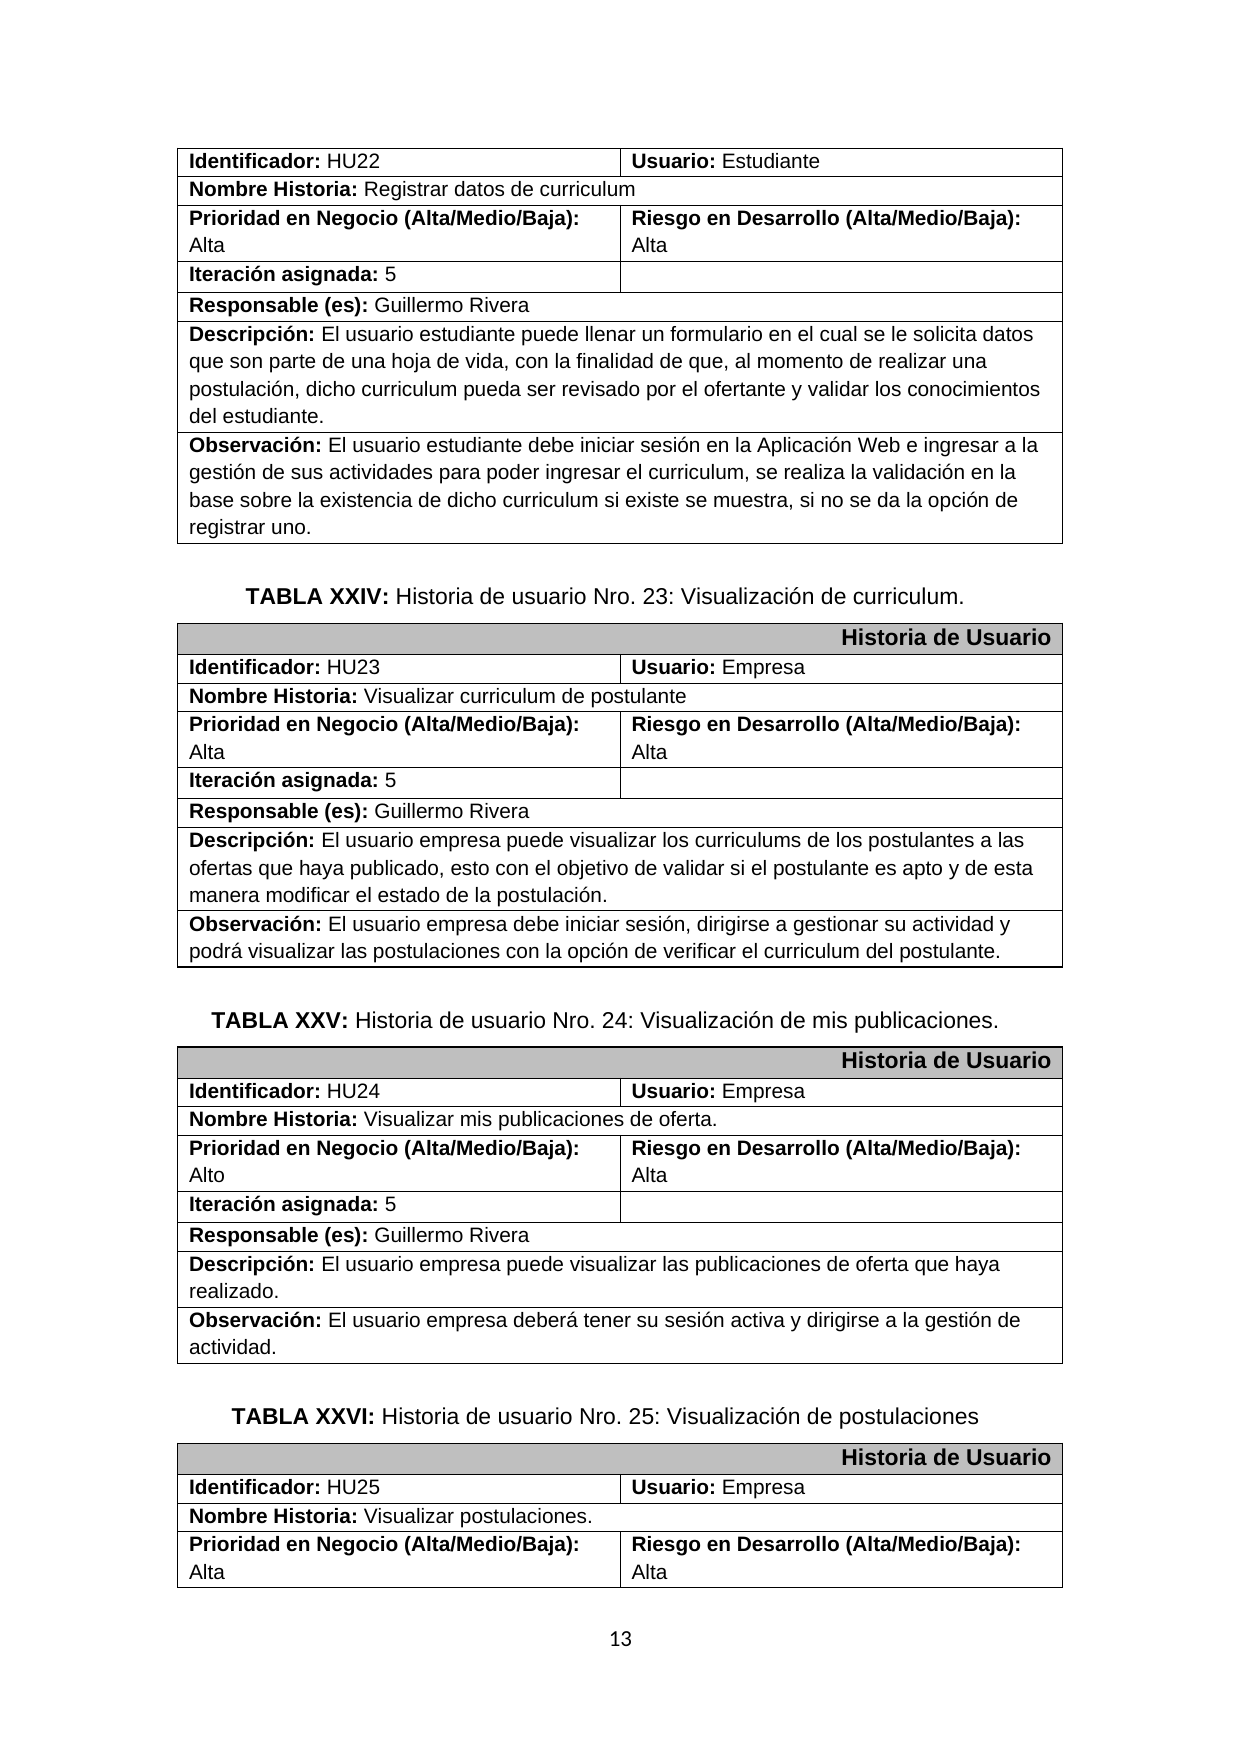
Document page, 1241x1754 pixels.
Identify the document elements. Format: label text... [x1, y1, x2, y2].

table_cell Identificador: HU22 [178, 149, 620, 176]
table_cell Prioridad en Negocio (Alta/Medio/Baja): Alta [178, 712, 620, 767]
table_cell Descripción: El usuario empresa puede visualizar las publicaciones de oferta que haya realizado. [178, 1252, 1062, 1307]
table_cell Riesgo en Desarrollo (Alta/Medio/Baja): Alta [621, 712, 1062, 767]
table_cell Iteración asignada: 5 [178, 768, 620, 798]
table_cell Usuario: Empresa [621, 655, 1062, 682]
table_cell Riesgo en Desarrollo (Alta/Medio/Baja): Alta [621, 206, 1062, 261]
table_cell Nombre Historia: Visualizar curriculum de postulante [178, 684, 1062, 711]
table_cell Nombre Historia: Registrar datos de curriculum [178, 177, 1062, 205]
table_cell Riesgo en Desarrollo (Alta/Medio/Baja): Alta [621, 1532, 1062, 1587]
table_cell Descripción: El usuario empresa puede visualizar los curriculums de los postulantes a las ofertas que haya publicado, esto con el objetivo de validar si el postulante es apto y de esta manera modificar el estado de la postulación. [178, 828, 1062, 910]
table_cell Identificador: HU23 [178, 655, 620, 682]
table_cell Prioridad en Negocio (Alta/Medio/Baja): Alta [178, 1532, 620, 1587]
table_cell Prioridad en Negocio (Alta/Medio/Baja): Alta [178, 206, 620, 261]
table_cell Nombre Historia: Visualizar mis publicaciones de oferta. [178, 1107, 1062, 1135]
table_header Historia de Usuario [178, 1444, 1062, 1474]
table_cell [621, 262, 1062, 292]
table_cell Iteración asignada: 5 [178, 262, 620, 292]
table_cell Identificador: HU24 [178, 1079, 620, 1106]
table_cell [621, 768, 1062, 798]
table_header Historia de Usuario [178, 1048, 1062, 1078]
table_cell Riesgo en Desarrollo (Alta/Medio/Baja): Alta [621, 1136, 1062, 1191]
table_cell Usuario: Estudiante [621, 149, 1062, 176]
table_cell Descripción: El usuario estudiante puede llenar un formulario en el cual se le solicita datos que son parte de una hoja de vida, con la finalidad de que, al momento de realizar una postulación, dicho curriculum pueda ser revisado por el ofertante y validar los conocimientos del estudiante. [178, 322, 1062, 432]
table_cell Prioridad en Negocio (Alta/Medio/Baja): Alto [178, 1136, 620, 1191]
table_cell Iteración asignada: 5 [178, 1192, 620, 1222]
table_cell Responsable (es): Guillermo Rivera [178, 799, 1062, 827]
table_cell [621, 1192, 1062, 1222]
table_cell Responsable (es): Guillermo Rivera [178, 293, 1062, 321]
table_cell Usuario: Empresa [621, 1475, 1062, 1502]
table_cell Identificador: HU25 [178, 1475, 620, 1502]
table_cell Responsable (es): Guillermo Rivera [178, 1223, 1062, 1251]
table_cell Observación: El usuario empresa debe iniciar sesión, dirigirse a gestionar su actividad y podrá visualizar las postulaciones con la opción de verificar el curriculum del postulante. [178, 911, 1062, 966]
text TABLA XXVI: Historia de usuario Nro. 25: Visualización de postulaciones [177, 1403, 1033, 1429]
table_header Historia de Usuario [178, 624, 1062, 654]
text TABLA XXIV: Historia de usuario Nro. 23: Visualización de curriculum. [177, 583, 1033, 609]
table_cell Observación: El usuario estudiante debe iniciar sesión en la Aplicación Web e ingresar a la gestión de sus actividades para poder ingresar el curriculum, se realiza la validación en la base sobre la existencia de dicho curriculum si existe se muestra, si no se da la opción de registrar uno. [178, 433, 1062, 543]
table_cell Observación: El usuario empresa deberá tener su sesión activa y dirigirse a la gestión de actividad. [178, 1308, 1062, 1363]
table_cell Usuario: Empresa [621, 1079, 1062, 1106]
text TABLA XXV: Historia de usuario Nro. 24: Visualización de mis publicaciones. [177, 1007, 1033, 1033]
table_cell Nombre Historia: Visualizar postulaciones. [178, 1504, 1062, 1531]
